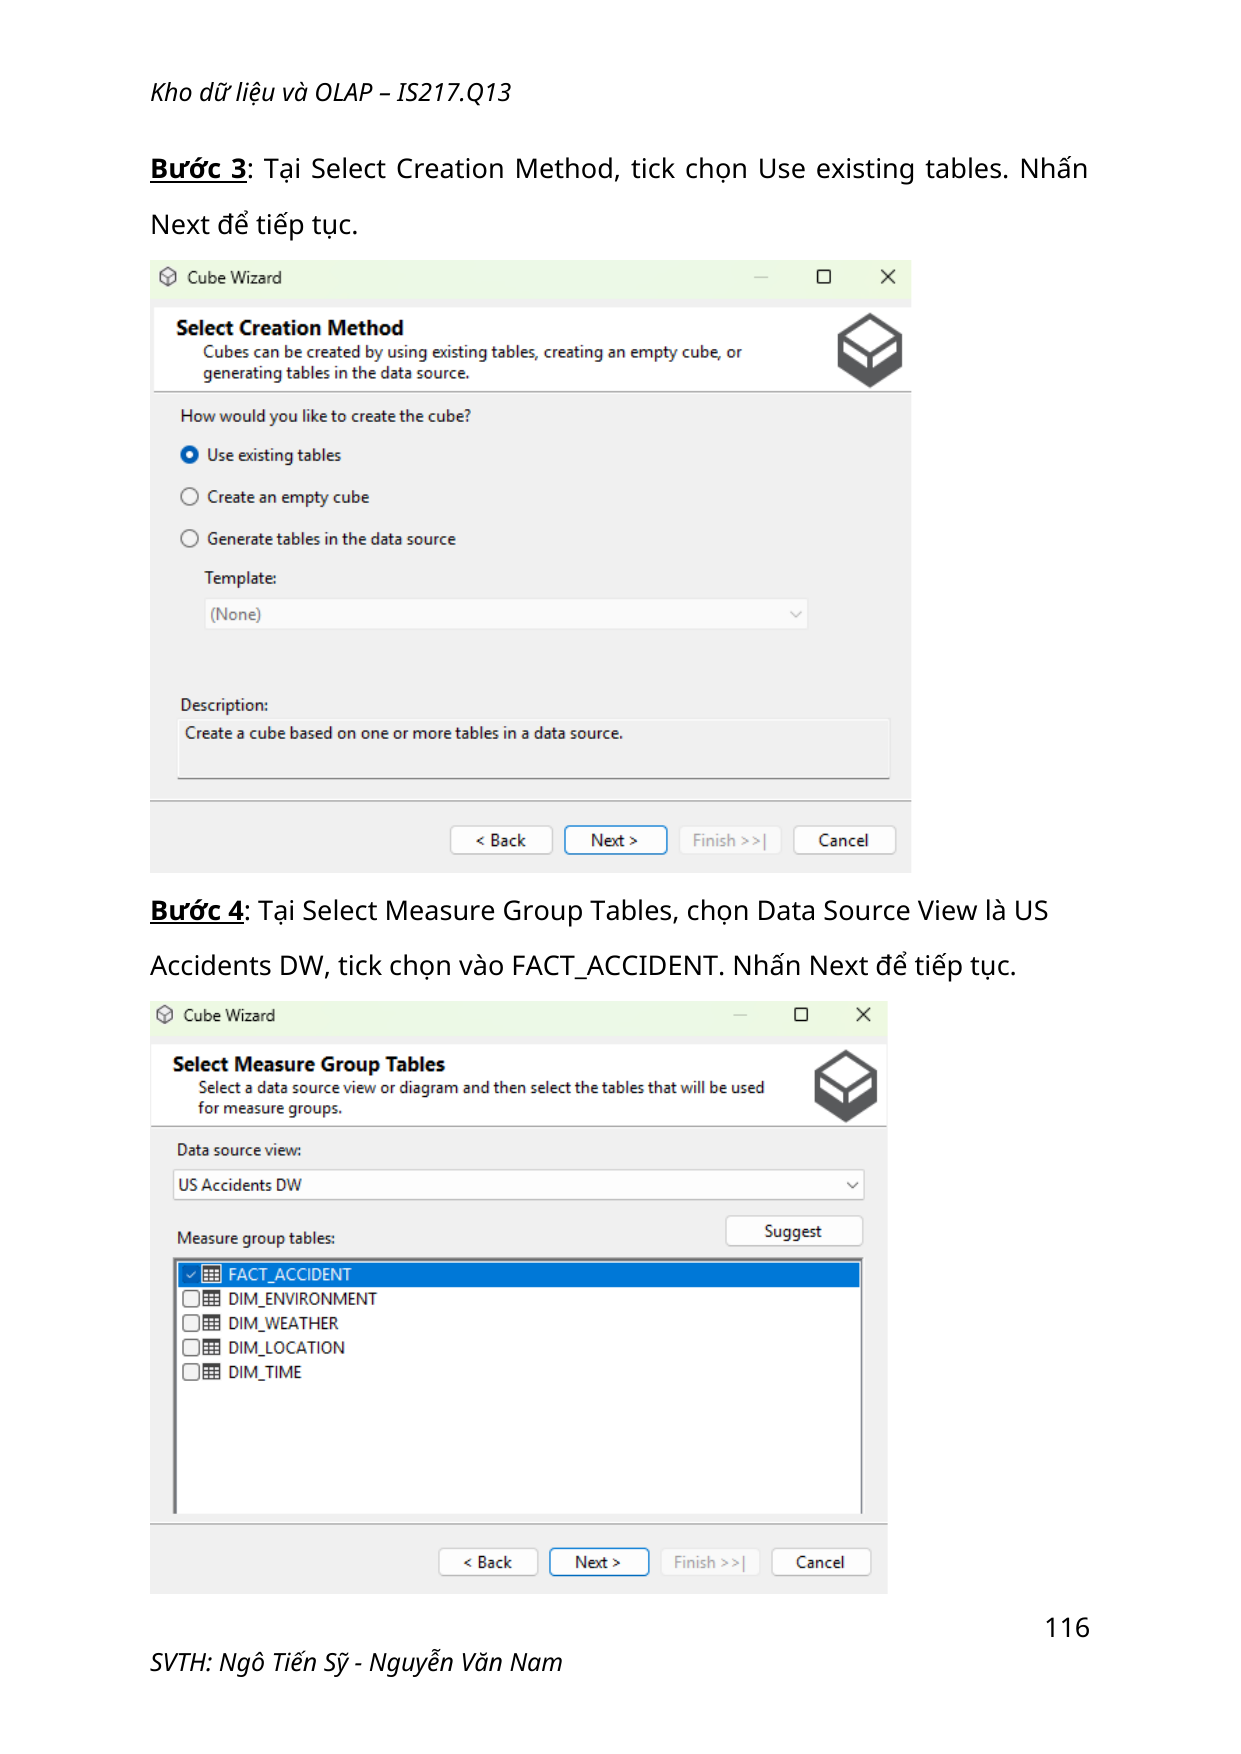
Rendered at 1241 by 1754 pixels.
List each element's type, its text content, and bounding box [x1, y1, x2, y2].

text Bước 4: Tại Select Measure Group Tables, chọn Data Source View là US Accidents DW, tick chọn vào FACT_ACCIDENT. Nhấn Next để tiếp tục. [150, 891, 1090, 983]
picture [150, 1001, 888, 1594]
picture [150, 260, 912, 873]
text Bước 3: Tại Select Creation Method, tick chọn Use existing tables. Nhấn Next để tiếp tục. [150, 150, 1090, 242]
